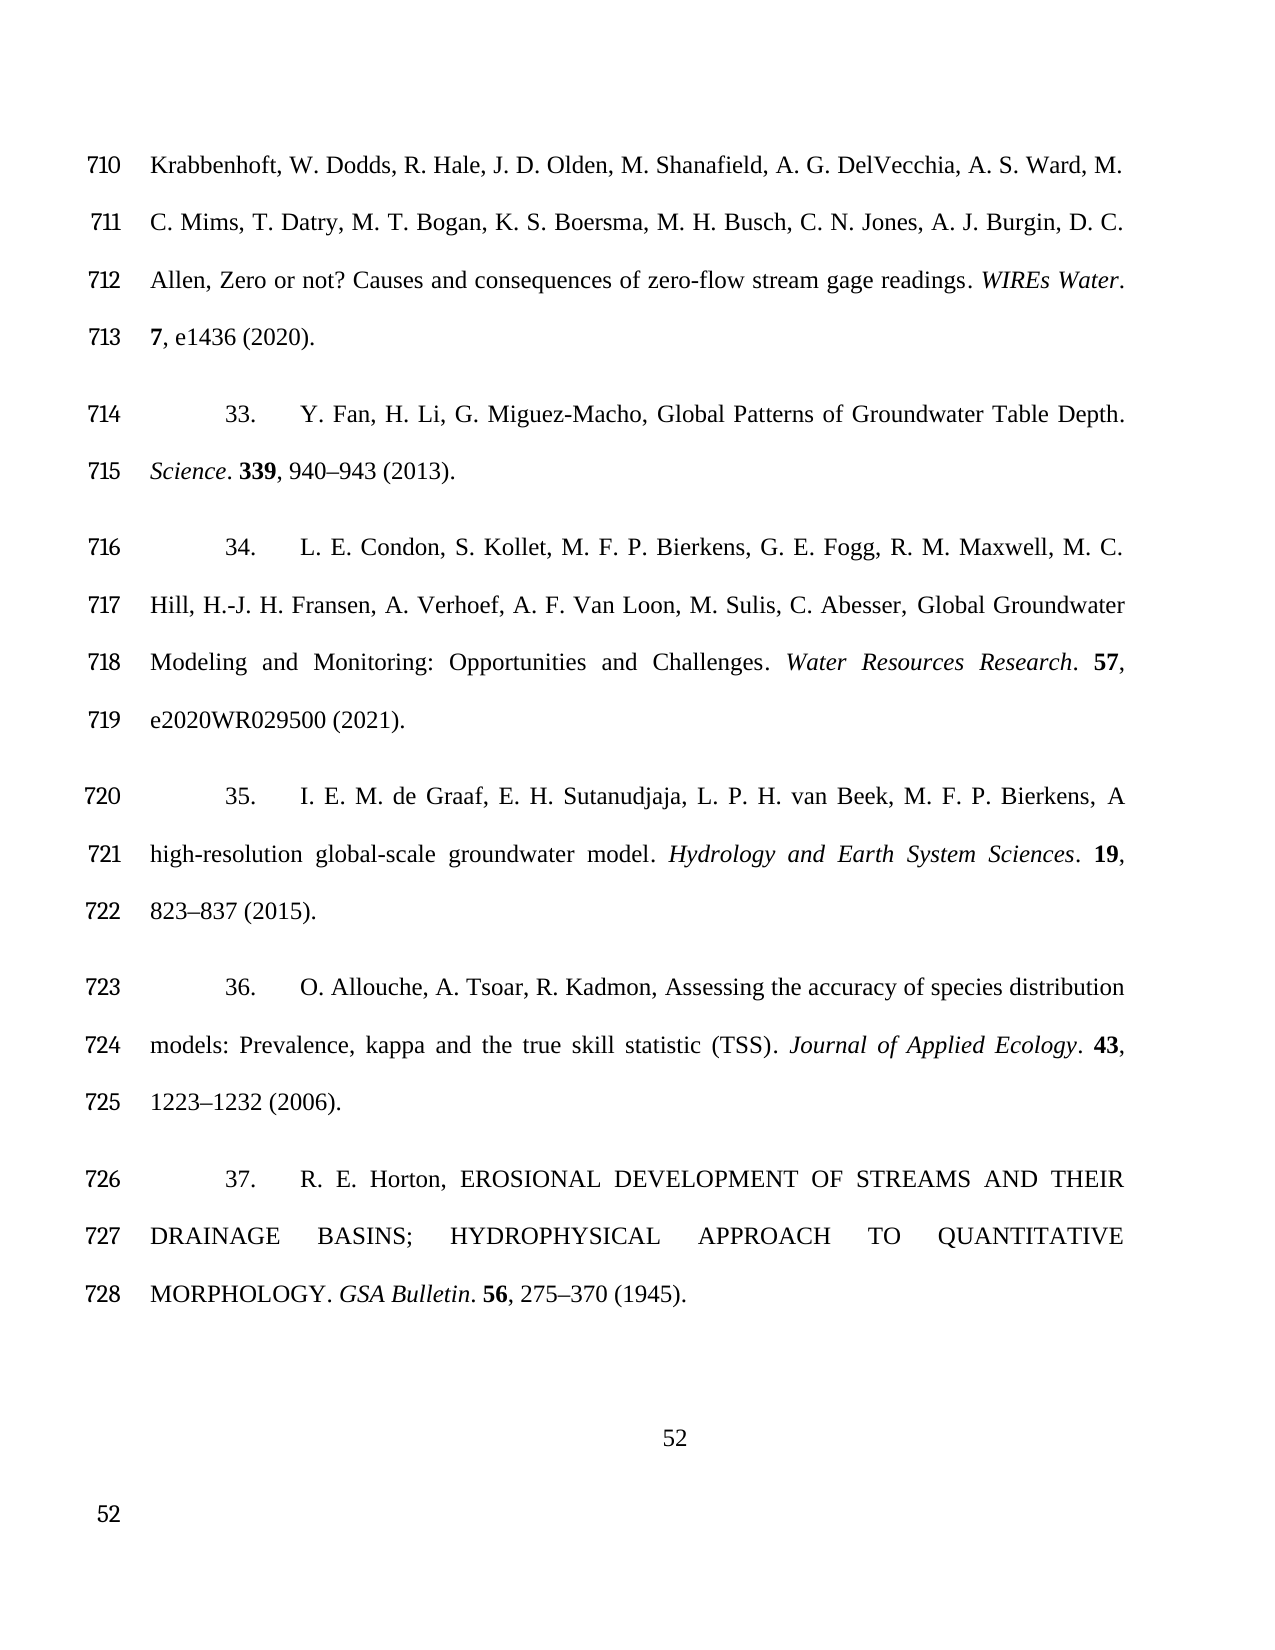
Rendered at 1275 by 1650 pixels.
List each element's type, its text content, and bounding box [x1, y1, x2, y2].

text 33. Y. Fan, H. Li, G. Miguez-Macho, Global Patterns of Groundwater Table Depth. Science. 339, 940–943 (2013). [150, 399, 1125, 485]
text 37. R. E. Horton, EROSIONAL DEVELOPMENT OF STREAMS AND THEIR DRAINAGE BASINS; HYDROPHYSICAL APPROACH TO QUANTITATIVE MORPHOLOGY. GSA Bulletin. 56, 275–370 (1945). [150, 1164, 1125, 1307]
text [150, 150, 1125, 351]
text 34. L. E. Condon, S. Kollet, M. F. P. Bierkens, G. E. Fogg, R. M. Maxwell, M. C. Hill, H.-J. H. Fransen, A. Verhoef, A. F. Van Loon, M. Sulis, C. Abesser, Global Groundwater Modeling and Monitoring: Opportunities and Challenges. Water Resources Research. 57, e2020WR029500 (2021). [150, 532, 1125, 734]
text 35. I. E. M. de Graaf, E. H. Sutanudjaja, L. P. H. van Beek, M. F. P. Bierkens, A high-resolution global-scale groundwater model. Hydrology and Earth System Sciences. 19, 823–837 (2015). [150, 781, 1125, 925]
text 36. O. Allouche, A. Tsoar, R. Kadmon, Assessing the accuracy of species distribution models: Prevalence, kappa and the true skill statistic (TSS). Journal of Applied Ecology. 43, 1223–1232 (2006). [150, 972, 1125, 1116]
